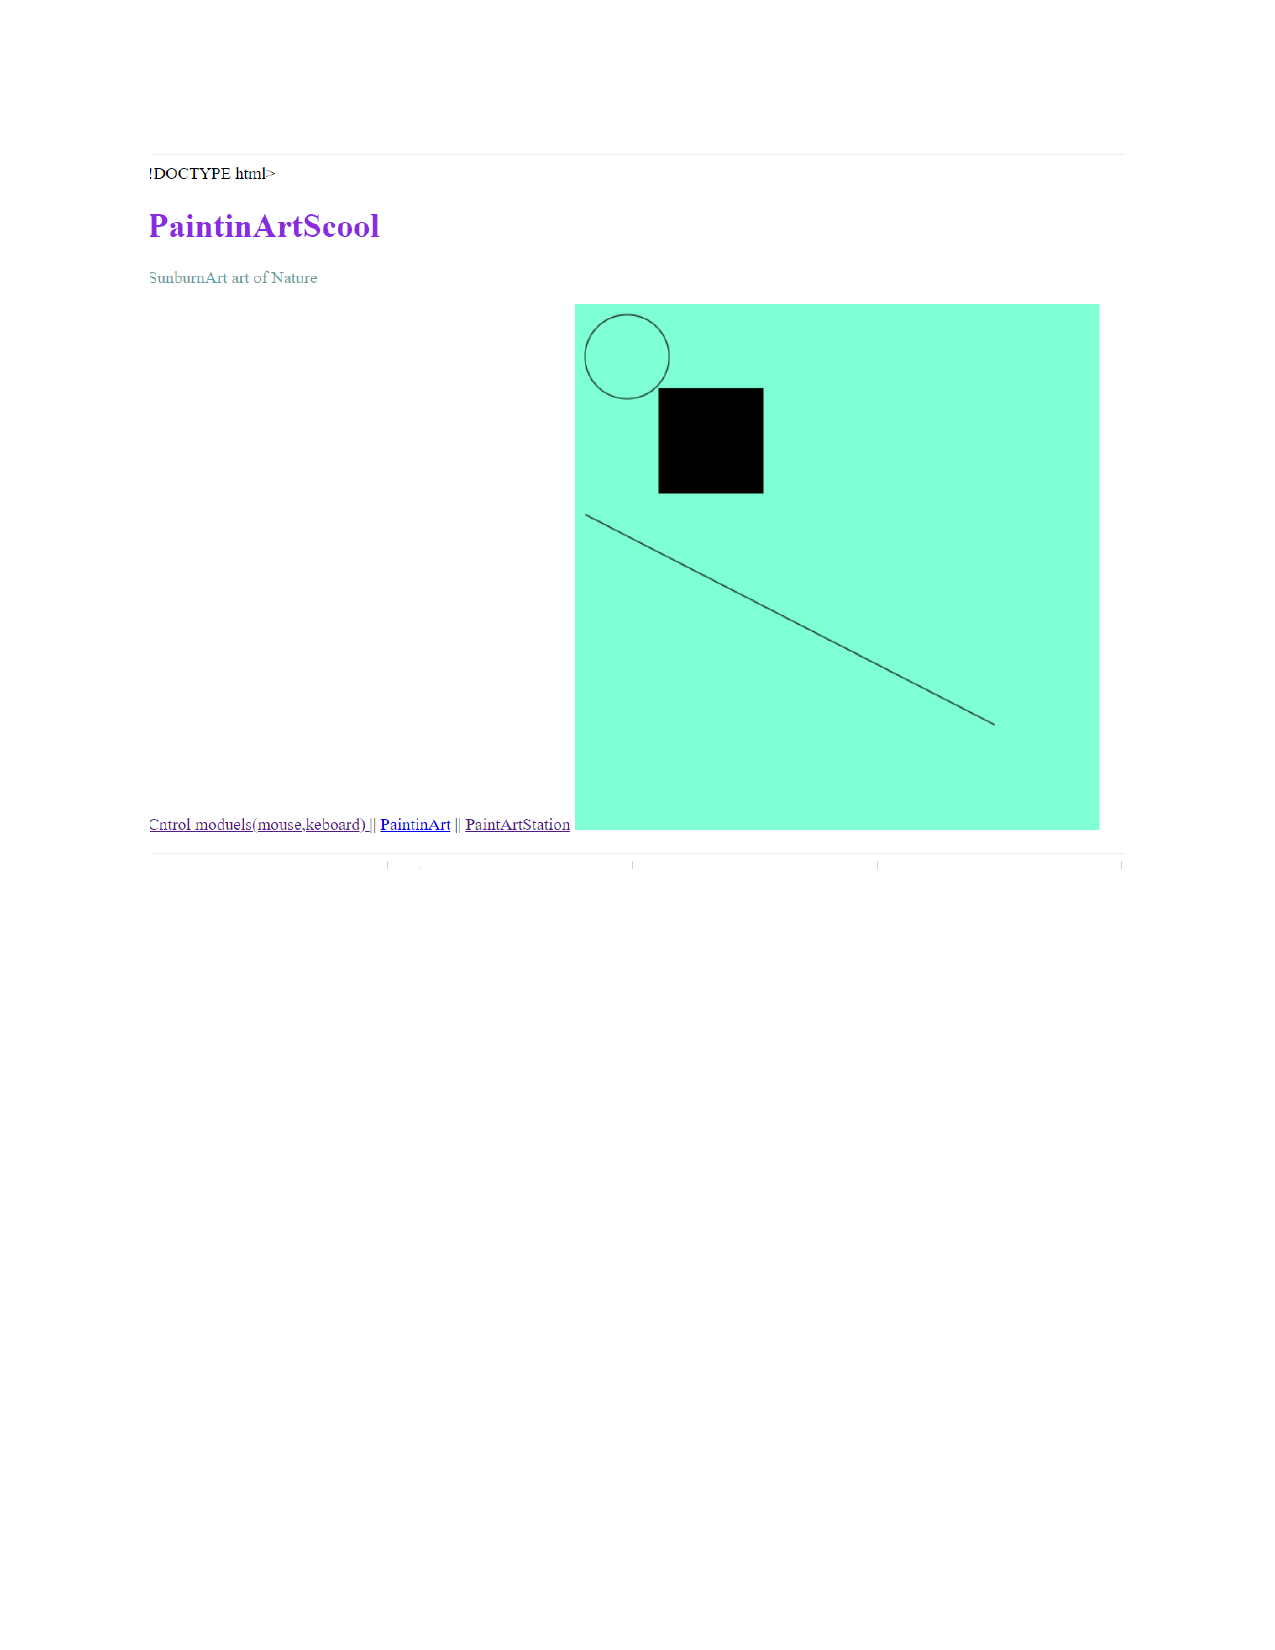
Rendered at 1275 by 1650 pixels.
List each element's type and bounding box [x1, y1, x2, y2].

picture [150, 150, 1125, 869]
